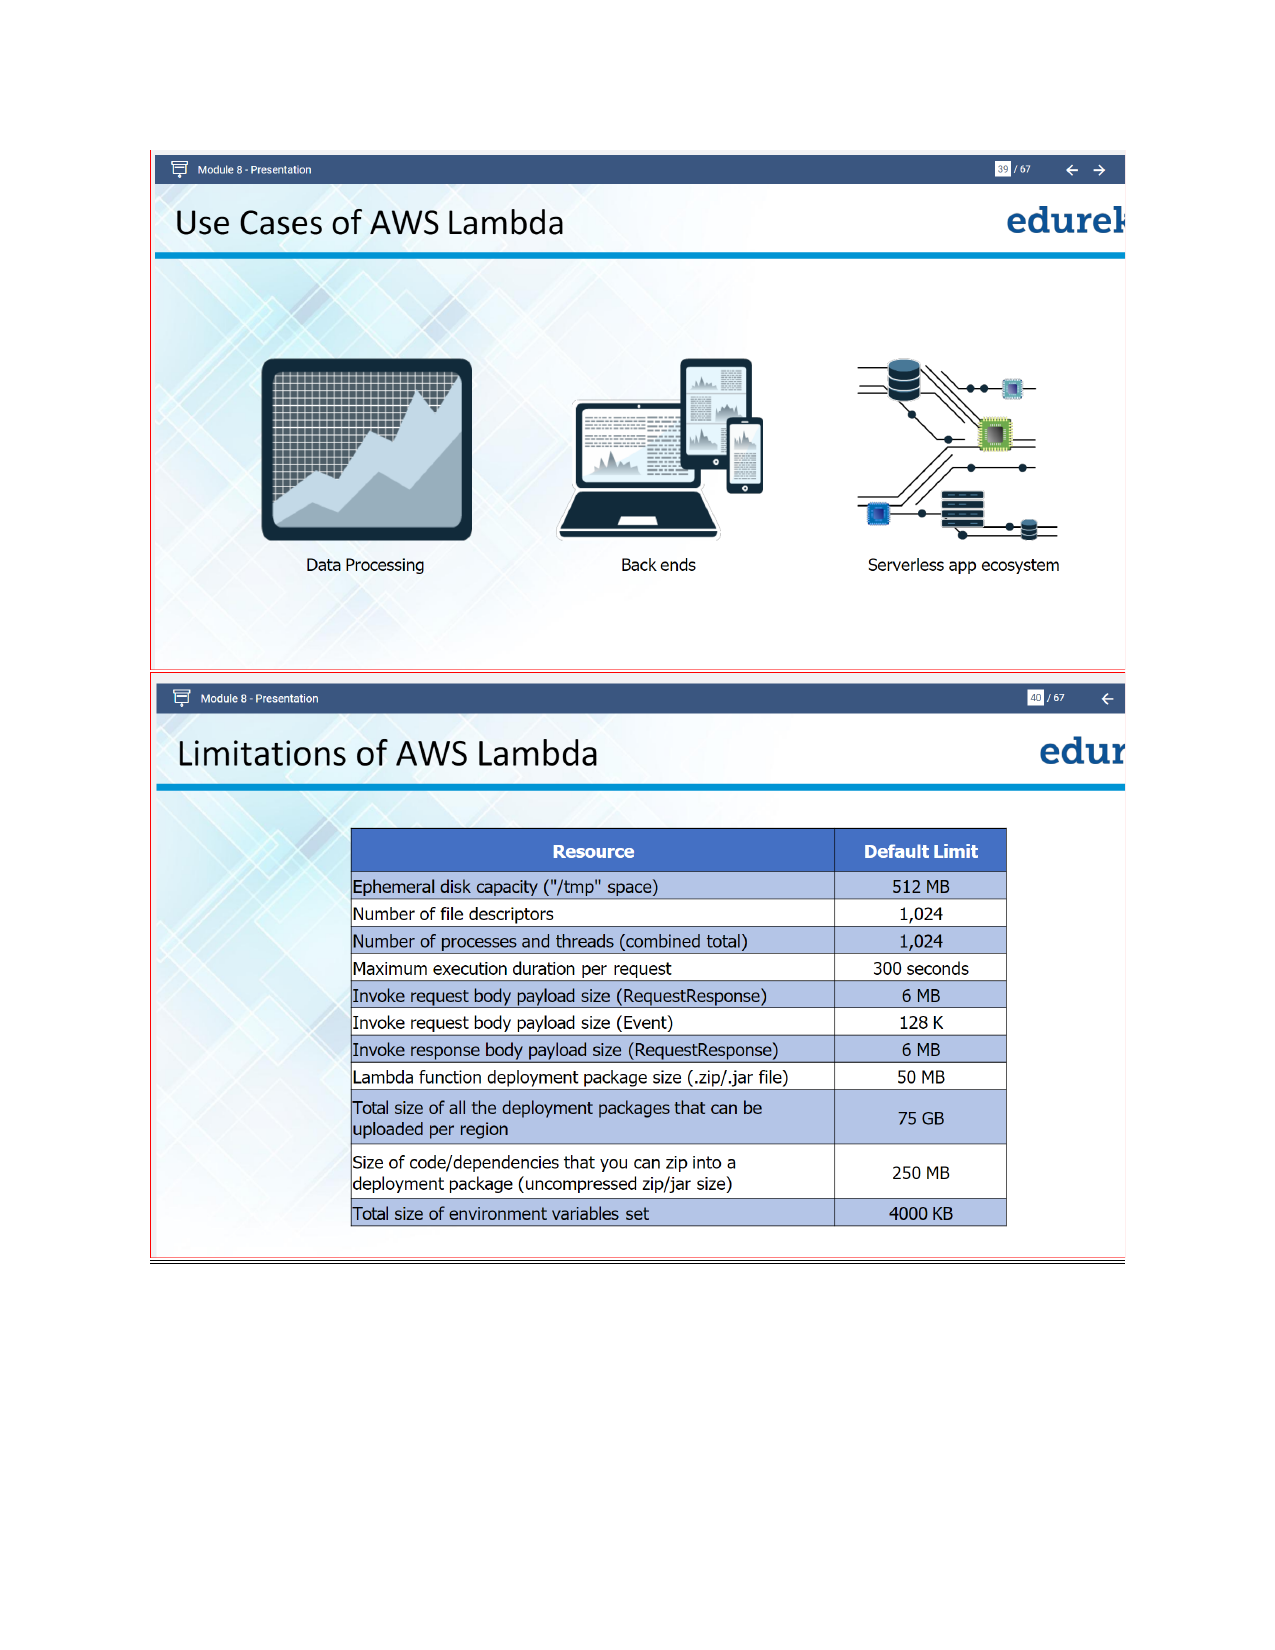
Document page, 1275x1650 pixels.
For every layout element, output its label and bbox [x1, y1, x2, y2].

picture [150, 672, 1125, 1258]
picture [150, 150, 1125, 670]
